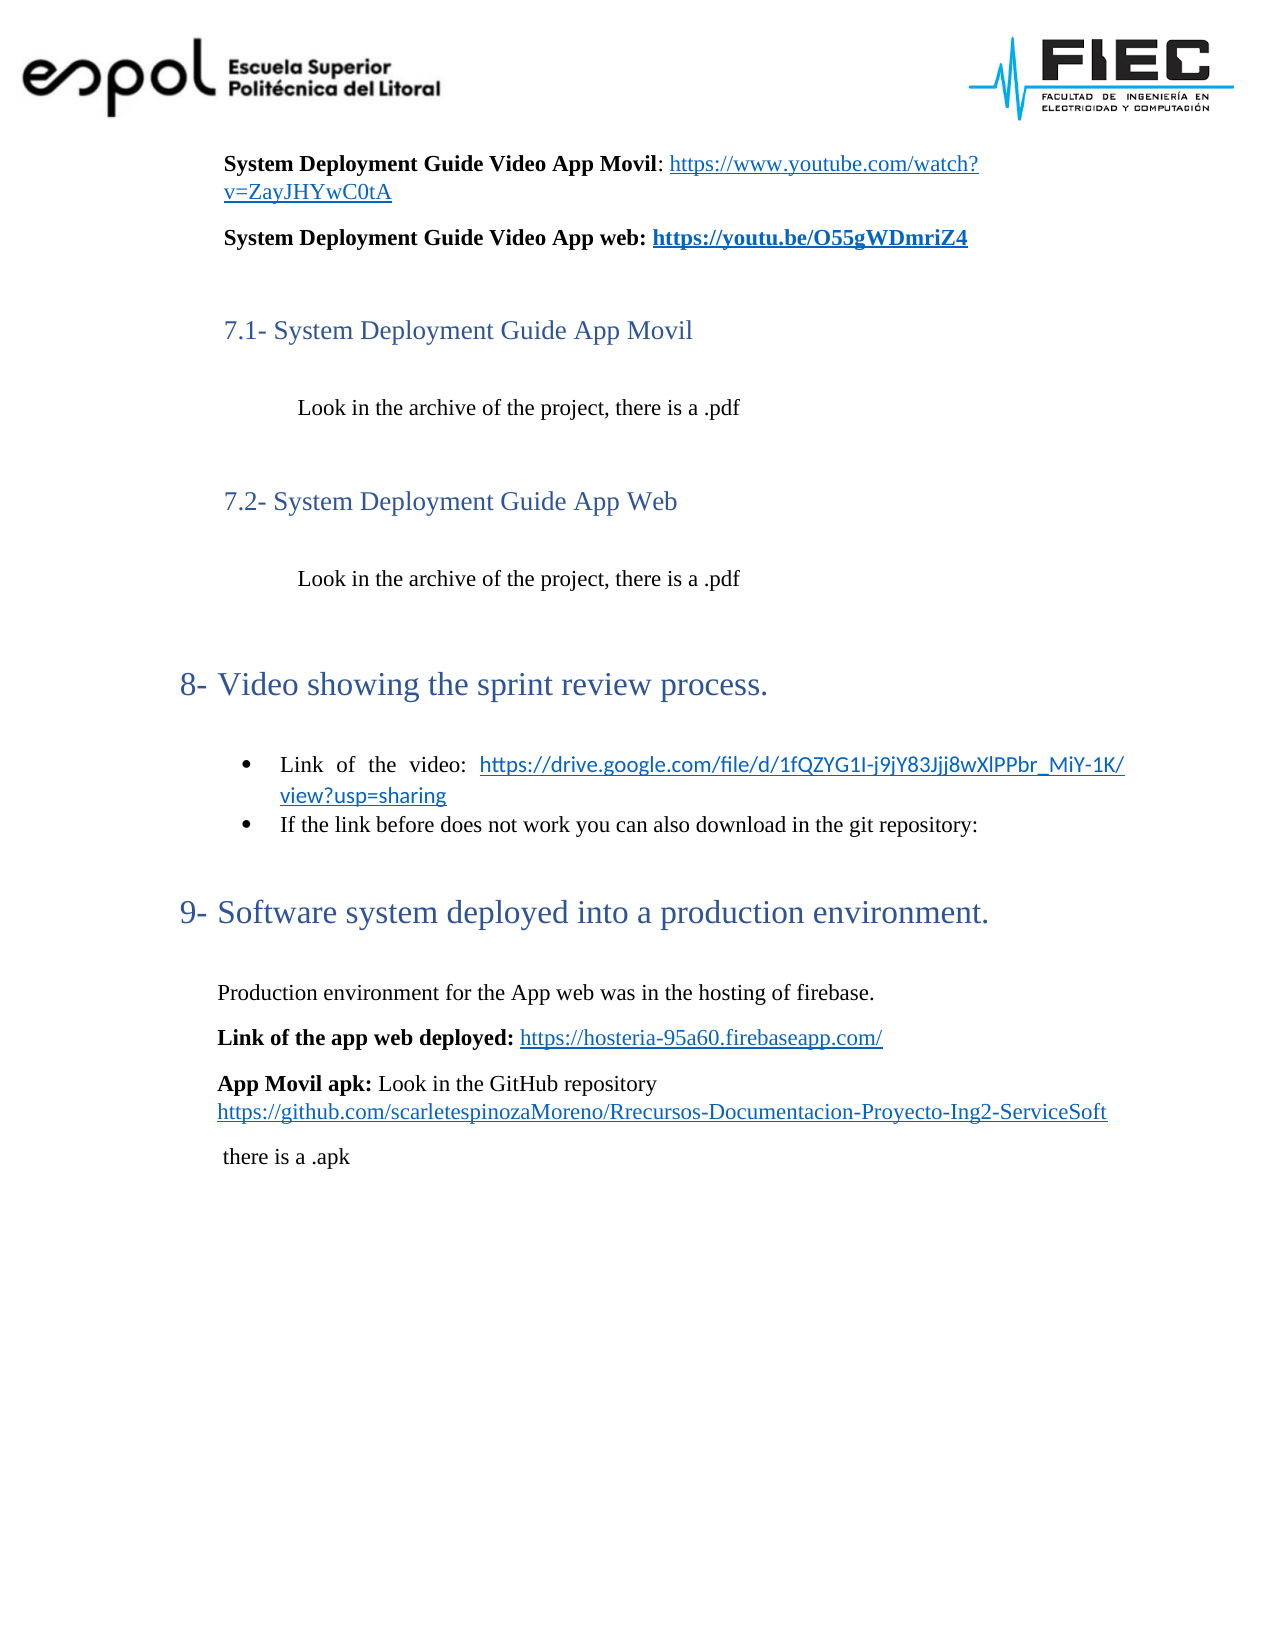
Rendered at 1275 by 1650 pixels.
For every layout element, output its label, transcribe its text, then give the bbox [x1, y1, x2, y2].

picture [16, 31, 446, 124]
list Link of the video: https://drive.google.com/file/d/1fQZYG1I-j9jY83Jjj8wXlPPbr_MiY-1K/view?usp=sharing [242, 751, 1125, 809]
picture [954, 12, 1248, 131]
text Link of the app web deployed: https://hosteria-95a60.firebaseapp.com/ [217, 1024, 1125, 1051]
text System Deployment Guide Video App web: https://youtu.be/O55gWDmriZ4 [150, 223, 1125, 250]
text Look in the archive of the project, there is a .pdf [297, 566, 1125, 592]
subtitle 7.2- System Deployment Guide App Web [217, 484, 1125, 516]
subtitle Video showing the sprint review process. [179, 664, 1125, 702]
text there is a .apk [217, 1143, 1125, 1169]
subtitle 7.1- System Deployment Guide App Movil [150, 314, 1125, 345]
text App Movil apk: Look in the GitHub repository https://github.com/scarletespinozaMoreno/Rrecursos-Documentacion-Proyecto-Ing2-ServiceSoft [217, 1069, 1125, 1124]
text Look in the archive of the project, there is a .pdf [150, 394, 1125, 421]
text System Deployment Guide Video App Movil: https://www.youtube.com/watch?v=ZayJHYwC0tA [224, 150, 1125, 205]
subtitle Software system deployed into a production environment. [179, 893, 1125, 931]
text Production environment for the App web was in the hosting of firebase. [217, 979, 1125, 1006]
list If the link before does not work you can also download in the git repository: [242, 811, 1125, 837]
